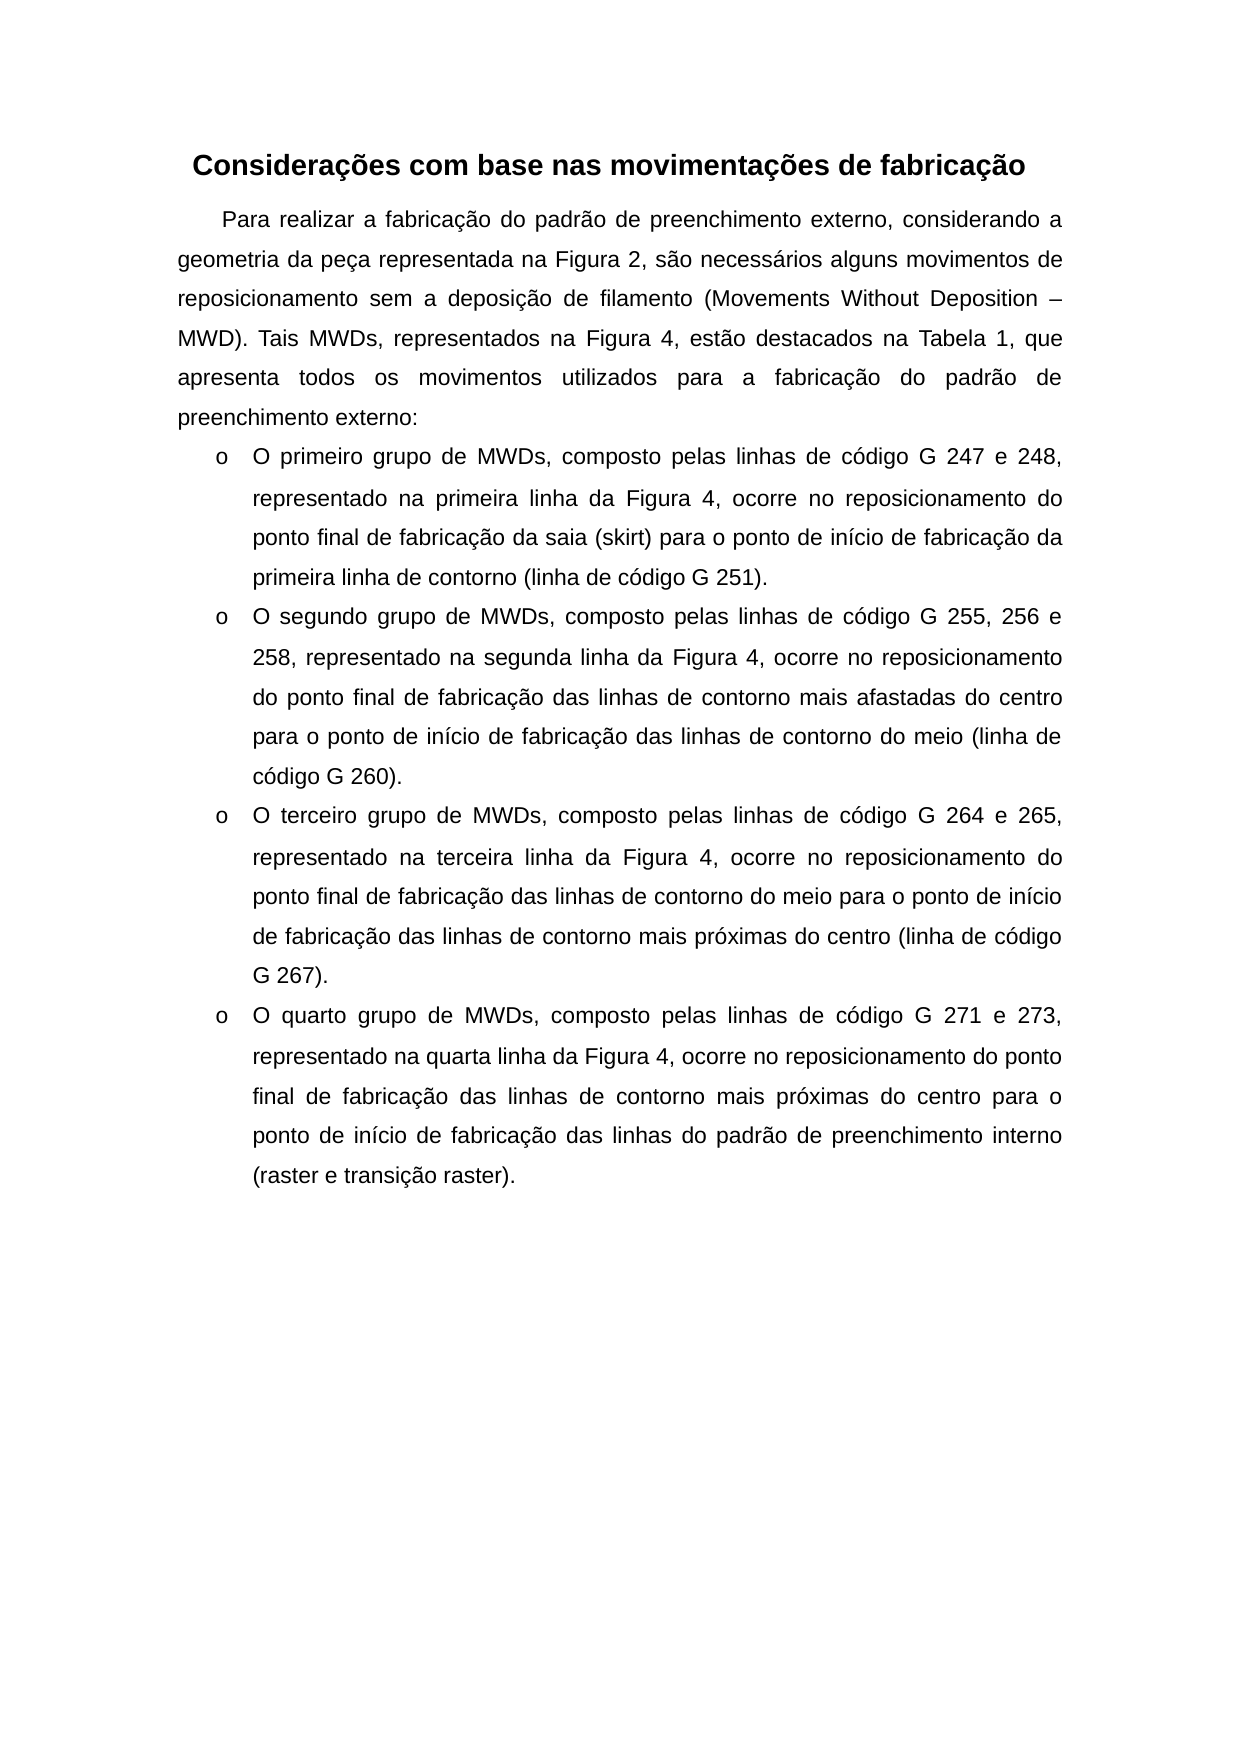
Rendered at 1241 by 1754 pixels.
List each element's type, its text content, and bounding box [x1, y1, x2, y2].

list O segundo grupo de MWDs, composto pelas linhas de código G 255, 256 e 258, representado na segunda linha da Figura 4, ocorre no reposicionamento do ponto final de fabricação das linhas de contorno mais afastadas do centro para o ponto de início de fabricação das linhas de contorno do meio (linha de código G 260). [215, 603, 1063, 789]
list O primeiro grupo de MWDs, composto pelas linhas de código G 247 e 248, representado na primeira linha da Figura 4, ocorre no reposicionamento do ponto final de fabricação da saia (skirt) para o ponto de início de fabricação da primeira linha de contorno (linha de código G 251). [215, 443, 1063, 590]
text Para realizar a fabricação do padrão de preenchimento externo, considerando a geometria da peça representada na Figura 2, são necessários alguns movimentos de reposicionamento sem a deposição de filamento (Movements Without Deposition – MWD). Tais MWDs, representados na Figura 4, estão destacados na Tabela 1, que apresenta todos os movimentos utilizados para a fabricação do padrão de preenchimento externo: [177, 206, 1063, 430]
subtitle Considerações com base nas movimentações de fabricação [177, 148, 1063, 181]
list O quarto grupo de MWDs, composto pelas linhas de código G 271 e 273, representado na quarta linha da Figura 4, ocorre no reposicionamento do ponto final de fabricação das linhas de contorno mais próximas do centro para o ponto de início de fabricação das linhas do padrão de preenchimento interno (raster e transição raster). [215, 1002, 1063, 1188]
list O terceiro grupo de MWDs, composto pelas linhas de código G 264 e 265, representado na terceira linha da Figura 4, ocorre no reposicionamento do ponto final de fabricação das linhas de contorno do meio para o ponto de início de fabricação das linhas de contorno mais próximas do centro (linha de código G 267). [215, 802, 1063, 988]
